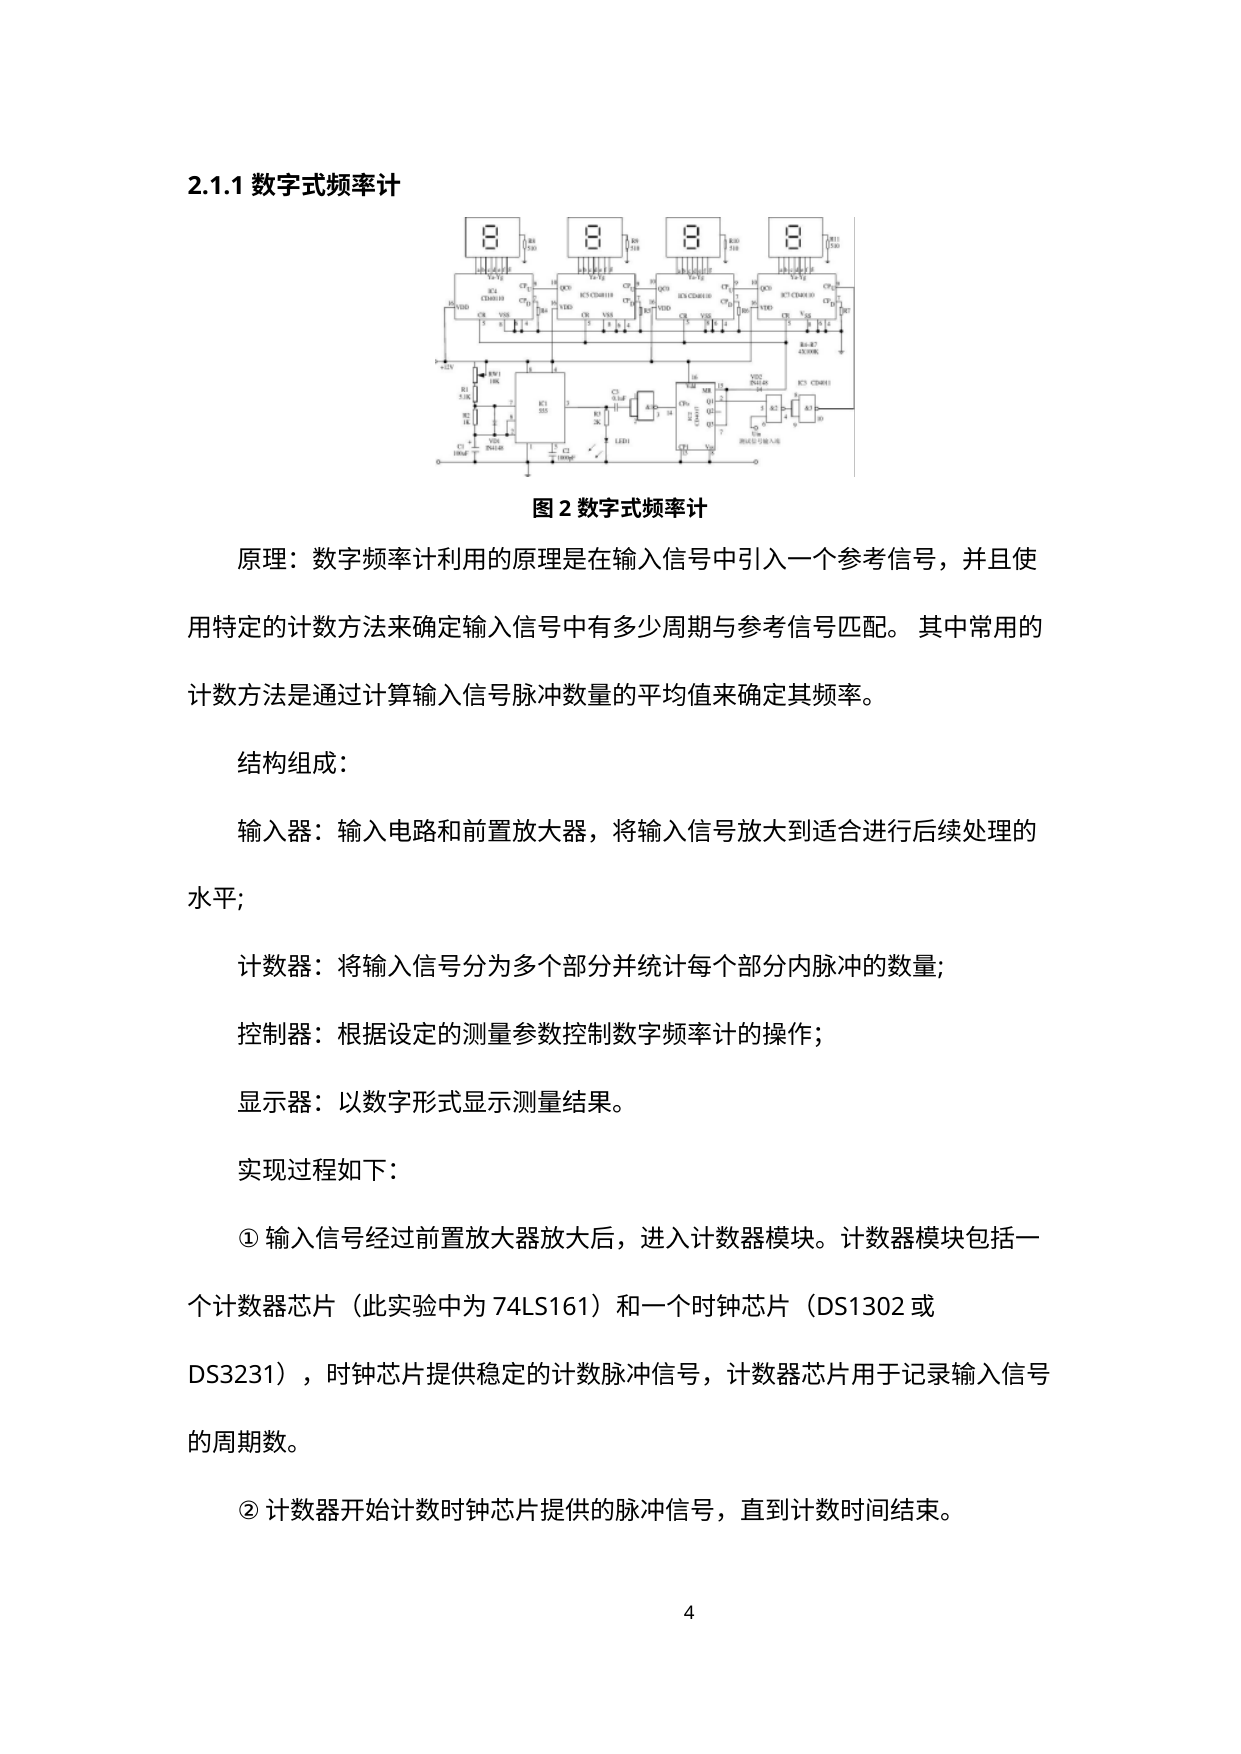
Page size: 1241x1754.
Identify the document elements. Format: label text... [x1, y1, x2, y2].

picture [435, 217, 856, 477]
text 实现过程如下： [187, 1135, 1053, 1203]
text 计数器：将输入信号分为多个部分并统计每个部分内脉冲的数量; [187, 931, 1053, 999]
text ②计数器开始计数时钟芯片提供的脉冲信号，直到计数时间结束。 [187, 1474, 1053, 1542]
text 结构组成： [187, 727, 1053, 795]
text 输入器：输入电路和前置放大器，将输入信号放大到适合进行后续处理的水平; [187, 795, 1053, 931]
text 控制器：根据设定的测量参数控制数字频率计的操作； [187, 999, 1053, 1067]
text 原理：数字频率计利用的原理是在输入信号中引入一个参考信号，并且使用特定的计数方法来确定输入信号中有多少周期与参考信号匹配。 其中常用的计数方法是通过计算输入信号脉冲数量的平均值来确定其频率。 [187, 523, 1053, 727]
subtitle 2.1.1 数字式频率计 [187, 150, 1053, 218]
text 图2 数字式频率计 [187, 489, 1053, 523]
text 显示器：以数字形式显示测量结果。 [187, 1067, 1053, 1135]
text ①输入信号经过前置放大器放大后，进入计数器模块。计数器模块包括一个计数器芯片（此实验中为74LS161）和一个时钟芯片（DS1302或DS3231），时钟芯片提供稳定的计数脉冲信号，计数器芯片用于记录输入信号的周期数。 [187, 1203, 1053, 1474]
